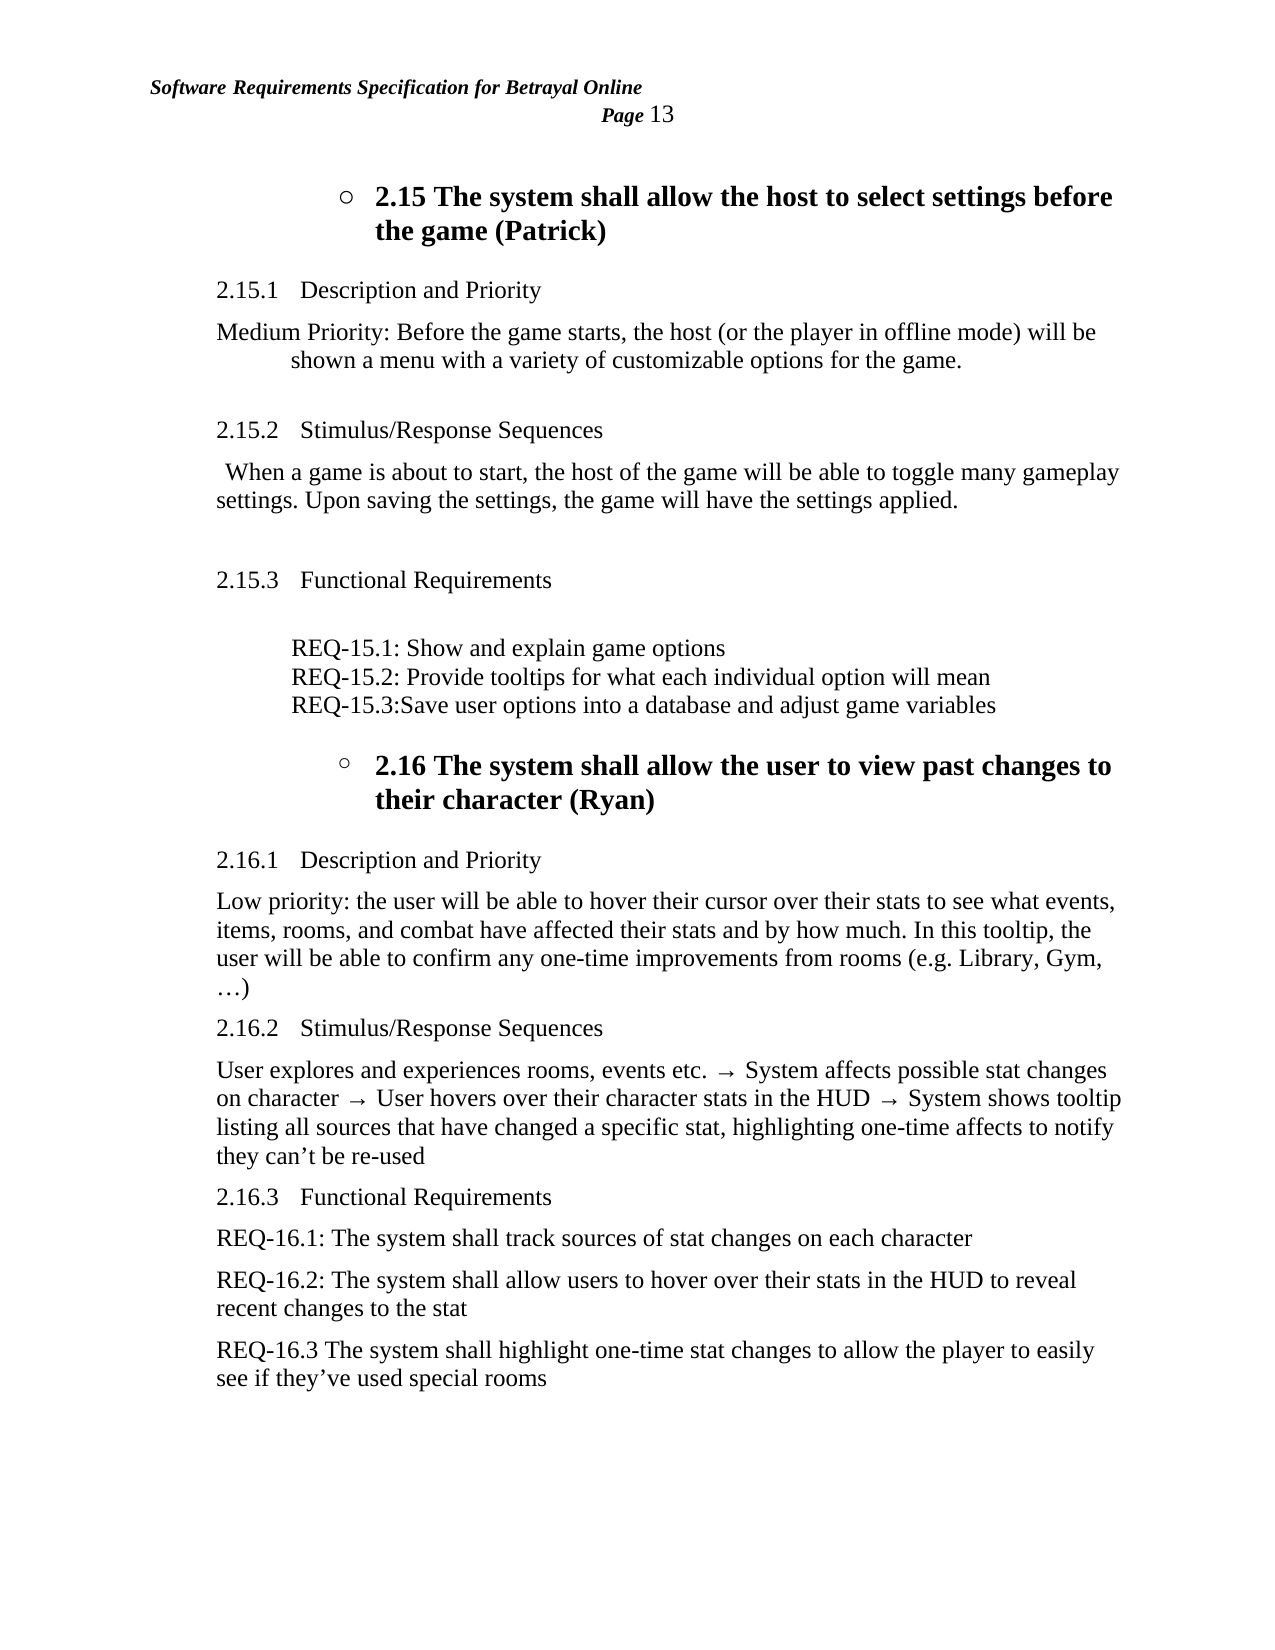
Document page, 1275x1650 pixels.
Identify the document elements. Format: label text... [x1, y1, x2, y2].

text 2.15.1 Description and Priority [216, 275, 1125, 304]
text 2.15.3 Functional Requirements [216, 566, 1125, 594]
subtitle 2.16 The system shall allow the user to view past changes to their character (Ryan) [337, 748, 1125, 816]
text REQ-16.1: The system shall track sources of stat changes on each character [216, 1223, 1125, 1252]
subtitle 2.15 The system shall allow the host to select settings before the game (Patrick) [337, 179, 1125, 246]
text When a game is about to start, the host of the game will be able to toggle many gameplay settings. Upon saving the settings, the game will have the settings applied. [216, 457, 1125, 514]
text User explores and experiences rooms, events etc. → System affects possible stat changes on character → User hovers over their character stats in the HUD → System shows tooltip listing all sources that have changed a specific stat, highlighting one-time affects to notify they can’t be re-used [216, 1055, 1125, 1170]
text 2.15.2 Stimulus/Response Sequences [216, 415, 1125, 444]
text 2.16.1 Description and Priority [216, 845, 1125, 873]
text REQ-15.1: Show and explain game options [291, 633, 1125, 662]
text REQ-15.3:Save user options into a database and adjust game variables [291, 691, 1125, 719]
text REQ-16.2: The system shall allow users to hover over their stats in the HUD to reveal recent changes to the stat [216, 1265, 1125, 1322]
text REQ-16.3 The system shall highlight one-time stat changes to allow the player to easily see if they’ve used special rooms [216, 1335, 1125, 1392]
text REQ-15.2: Provide tooltips for what each individual option will mean [291, 662, 1125, 691]
text 2.16.2 Stimulus/Response Sequences [216, 1013, 1125, 1042]
text Low priority: the user will be able to hover their cursor over their stats to see what events, items, rooms, and combat have affected their stats and by how much. In this tooltip, the user will be able to confirm any one-time improvements from rooms (e.g. Library, Gym, …) [216, 886, 1125, 1001]
text 2.16.3 Functional Requirements [216, 1182, 1125, 1211]
text Medium Priority: Before the game starts, the host (or the player in offline mode) will be shown a menu with a variety of customizable options for the game. [216, 317, 1125, 374]
